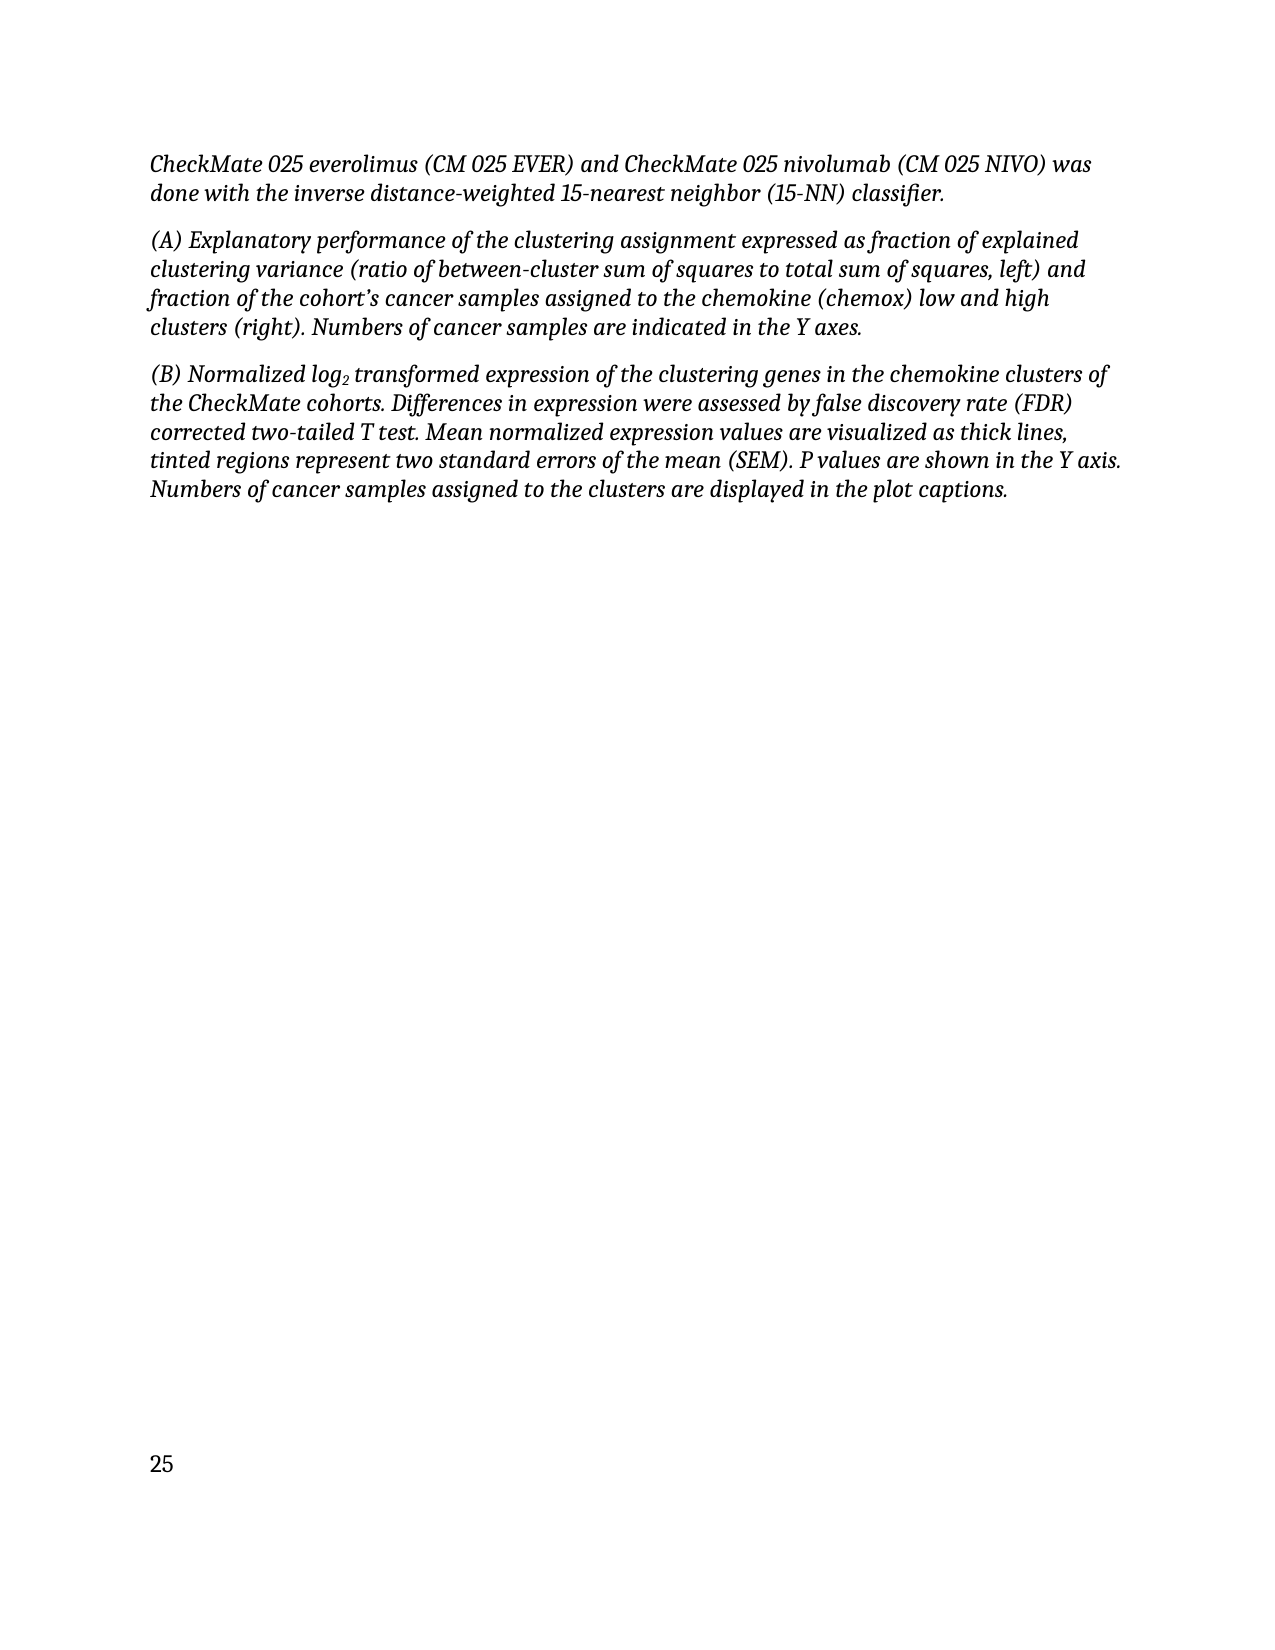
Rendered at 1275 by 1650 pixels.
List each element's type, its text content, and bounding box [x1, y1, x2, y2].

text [150, 150, 1125, 207]
text (A) Explanatory performance of the clustering assignment expressed as fraction of explained clustering variance (ratio of between-cluster sum of squares to total sum of squares, left) and fraction of the cohort’s cancer samples assigned to the chemokine (chemox) low and high clusters (right). Numbers of cancer samples are indicated in the Y axes. [150, 226, 1125, 341]
text (B) Normalized log2 transformed expression of the clustering genes in the chemokine clusters of the CheckMate cohorts. Differences in expression were assessed by false discovery rate (FDR) corrected two-tailed T test. Mean normalized expression values are visualized as thick lines, tinted regions represent two standard errors of the mean (SEM). P values are shown in the Y axis. Numbers of cancer samples assigned to the clusters are displayed in the plot captions. [150, 360, 1125, 504]
